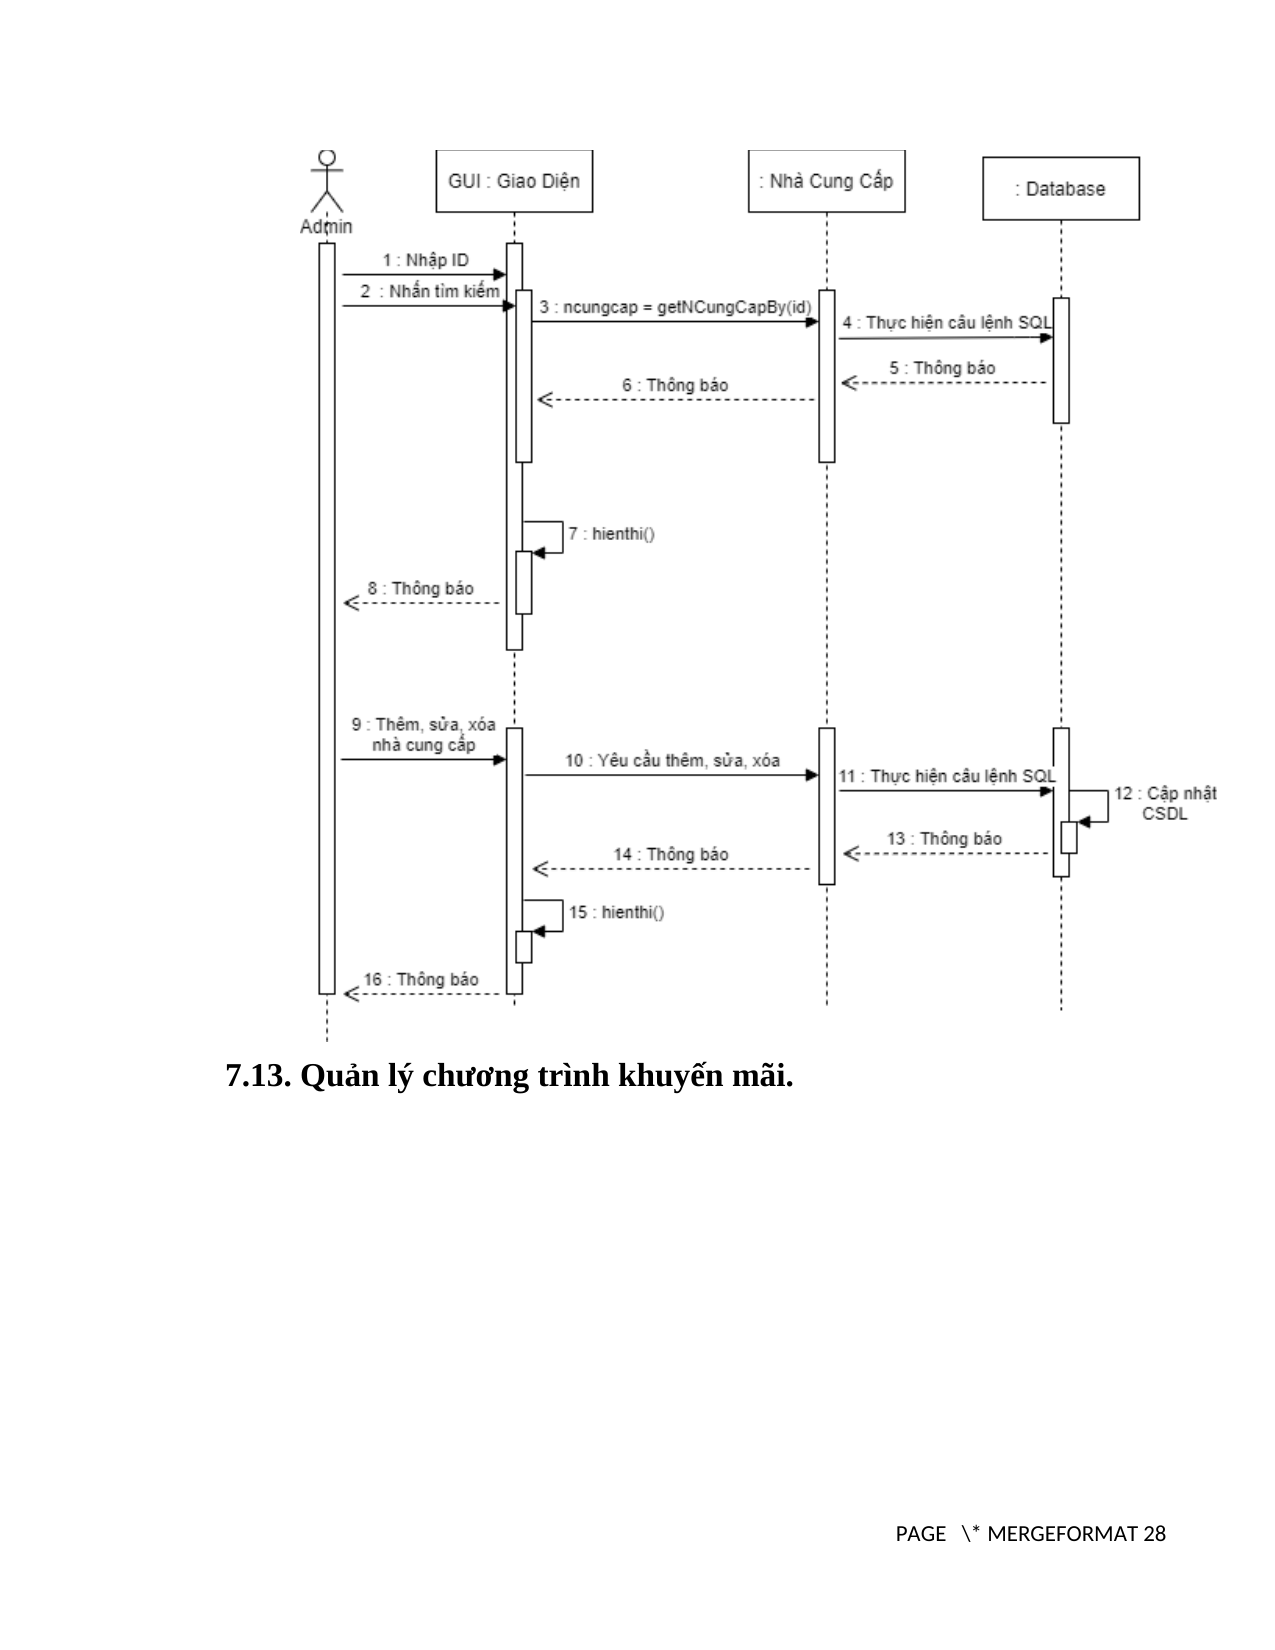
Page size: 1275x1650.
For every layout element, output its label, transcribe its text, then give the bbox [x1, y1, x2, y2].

list Quản lý chương trình khuyến mãi. [225, 1056, 1167, 1094]
picture [300, 150, 1217, 1042]
